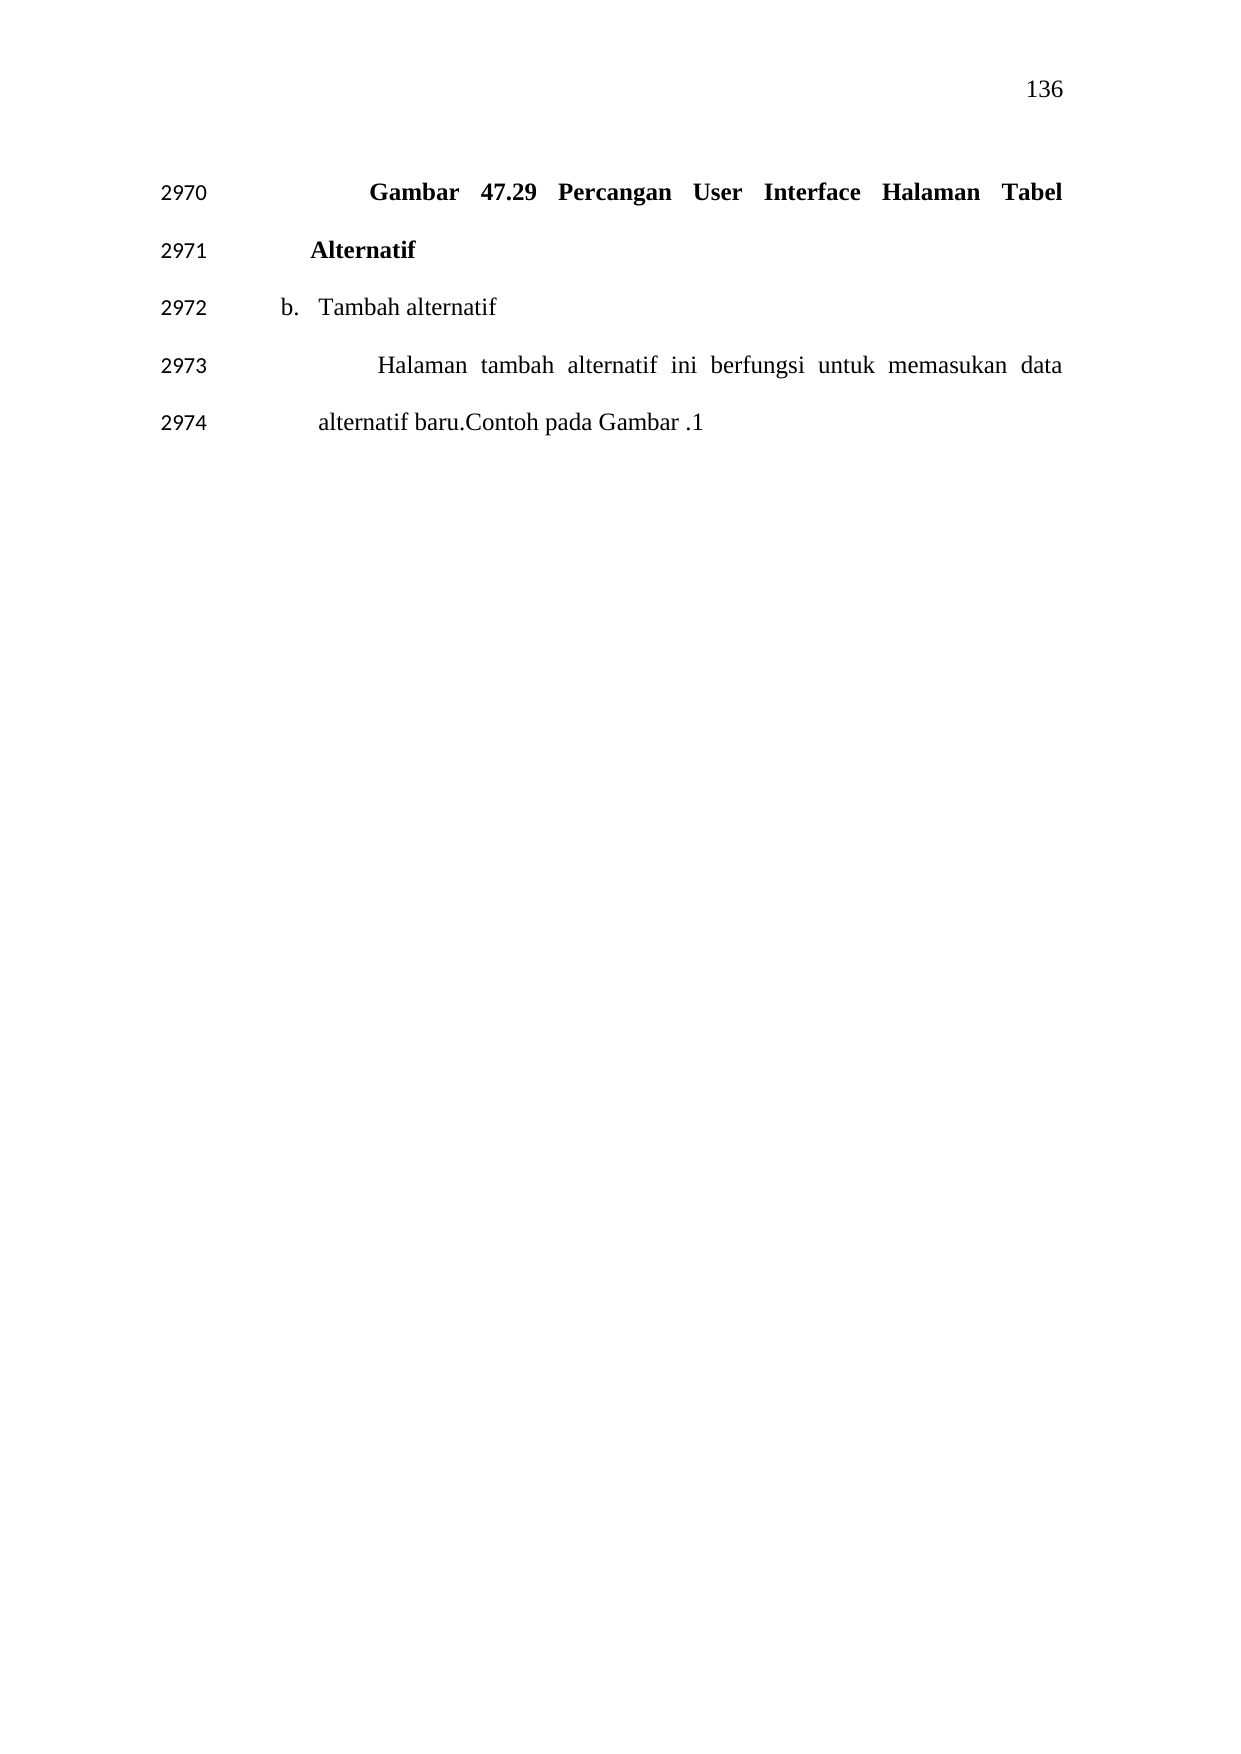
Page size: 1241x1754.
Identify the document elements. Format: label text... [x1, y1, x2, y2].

list Tambah alternatif [281, 292, 1063, 321]
list Halaman tambah alternatif ini berfungsi untuk memasukan data alternatif baru.Contoh pada Gambar .1 [318, 350, 1063, 436]
